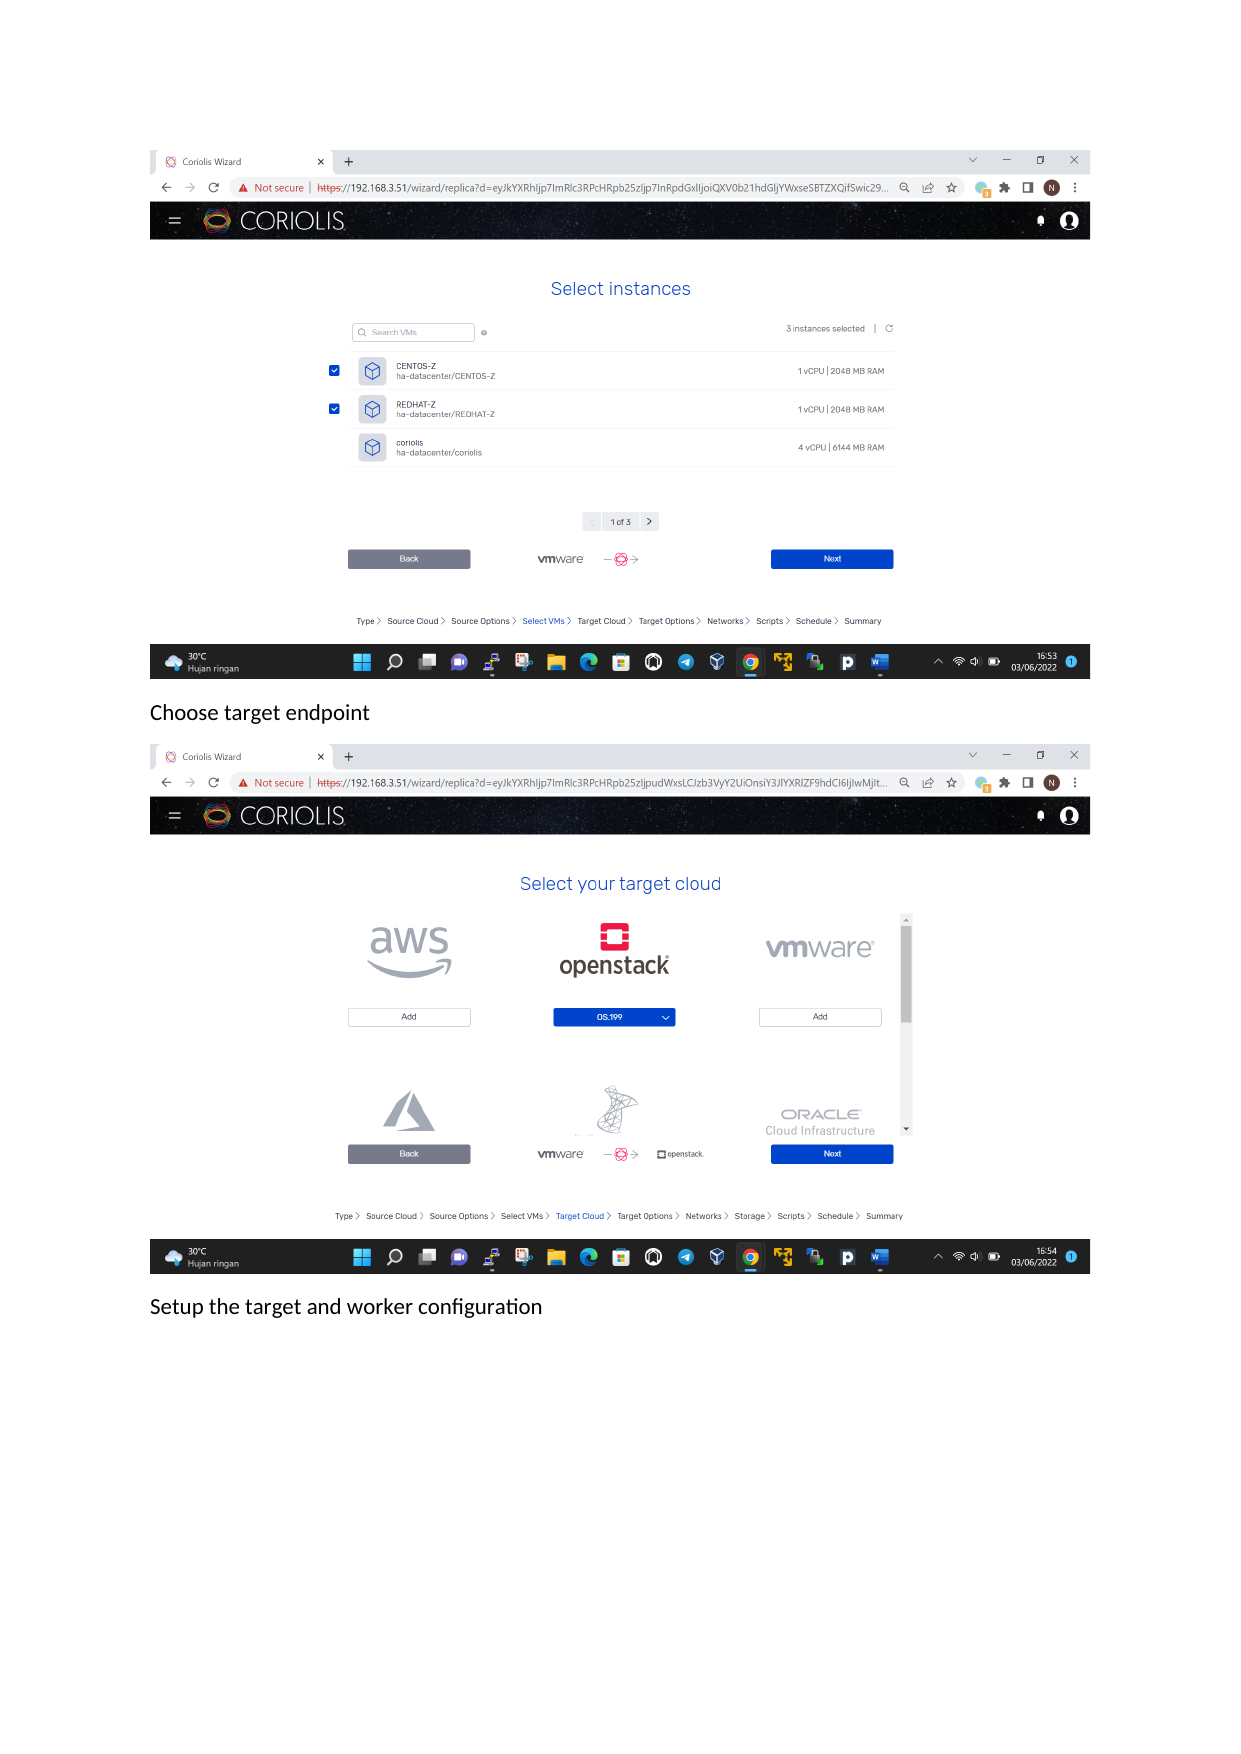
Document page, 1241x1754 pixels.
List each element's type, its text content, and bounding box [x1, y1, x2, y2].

text Setup the target and worker configuration [150, 1292, 1090, 1320]
text Choose target endpoint [150, 698, 1090, 726]
picture [150, 150, 1091, 679]
picture [150, 744, 1091, 1274]
